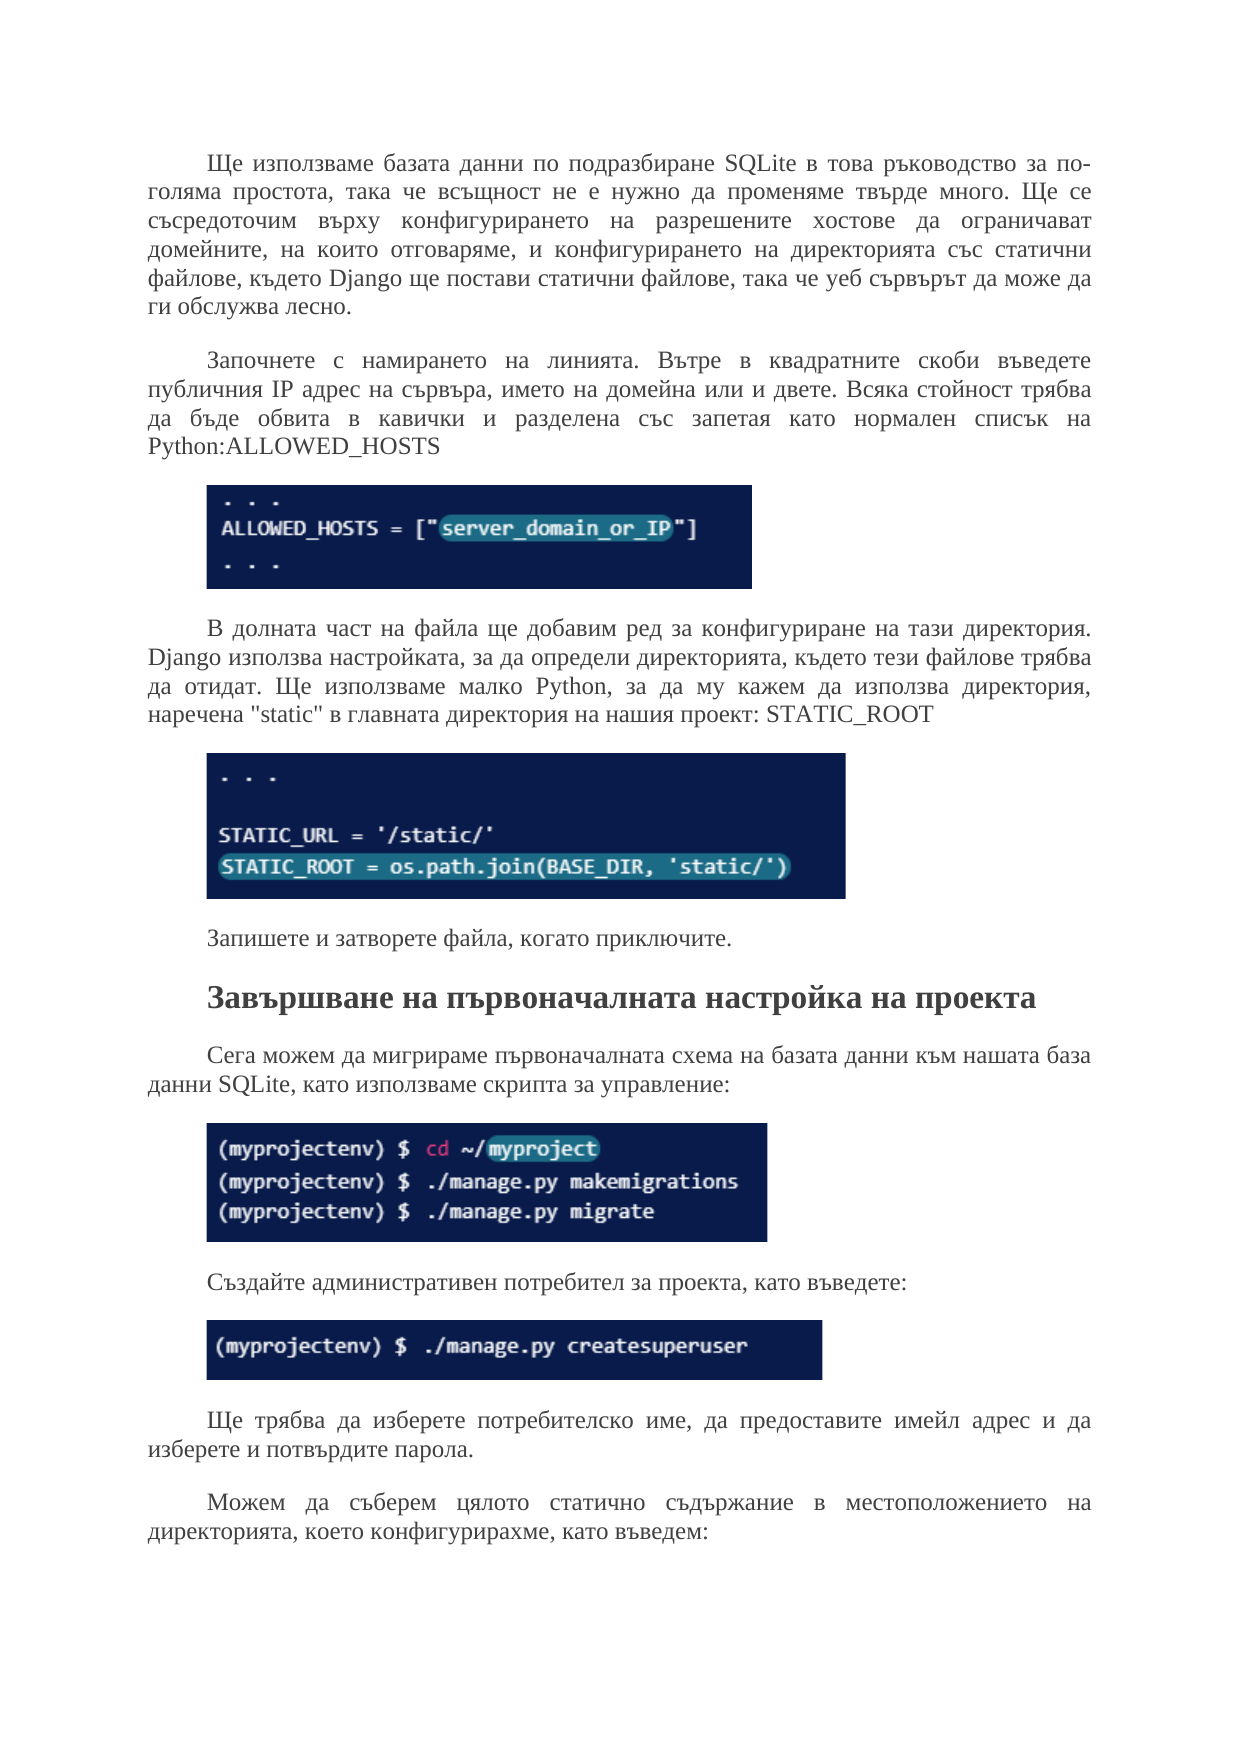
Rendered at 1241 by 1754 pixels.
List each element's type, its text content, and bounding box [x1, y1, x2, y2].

picture [206, 1320, 823, 1380]
text Запишете и затворете файла, когато приключите. [148, 923, 1093, 952]
picture [206, 753, 846, 899]
picture [206, 1123, 768, 1242]
text Започнете с намирането на линията. Вътре в квадратните скоби въведете публичния IP адрес на сървъра, името на домейна или и двете. Всяка стойност трябва да бъде обвита в кавички и разделена със запетая като нормален списък на Python:ALLOWED_HOSTS [148, 345, 1093, 460]
text Можем да съберем цялото статично съдържание в местоположението на директорията, което конфигурирахме, като въведем: [148, 1487, 1093, 1545]
text Ще използваме базата данни по подразбиране SQLite в това ръководство за по-голяма простота, така че всъщност не е нужно да променяме твърде много. Ще се съсредоточим върху конфигурирането на разрешените хостове да ограничават домейните, на които отговаряме, и конфигурирането на директорията със статични файлове, където Django ще постави статични файлове, така че уеб сървърът да може да ги обслужва лесно. [148, 148, 1093, 320]
text Създайте административен потребител за проекта, като въведете: [148, 1267, 1093, 1296]
text Завършване на първоначалната настройка на проекта [148, 977, 1093, 1016]
picture [206, 485, 752, 589]
text В долната част на файла ще добавим ред за конфигуриране на тази директория. Django използва настройката, за да определи директорията, където тези файлове трябва да отидат. Ще използваме малко Python, за да му кажем да използва директория, наречена "static" в главната директория на нашия проект: STATIC_ROOT [148, 613, 1093, 728]
text Ще трябва да изберете потребителско име, да предоставите имейл адрес и да изберете и потвърдите парола. [148, 1405, 1093, 1462]
text Сега можем да мигрираме първоначалната схема на базата данни към нашата база данни SQLite, като използваме скрипта за управление: [148, 1041, 1093, 1098]
